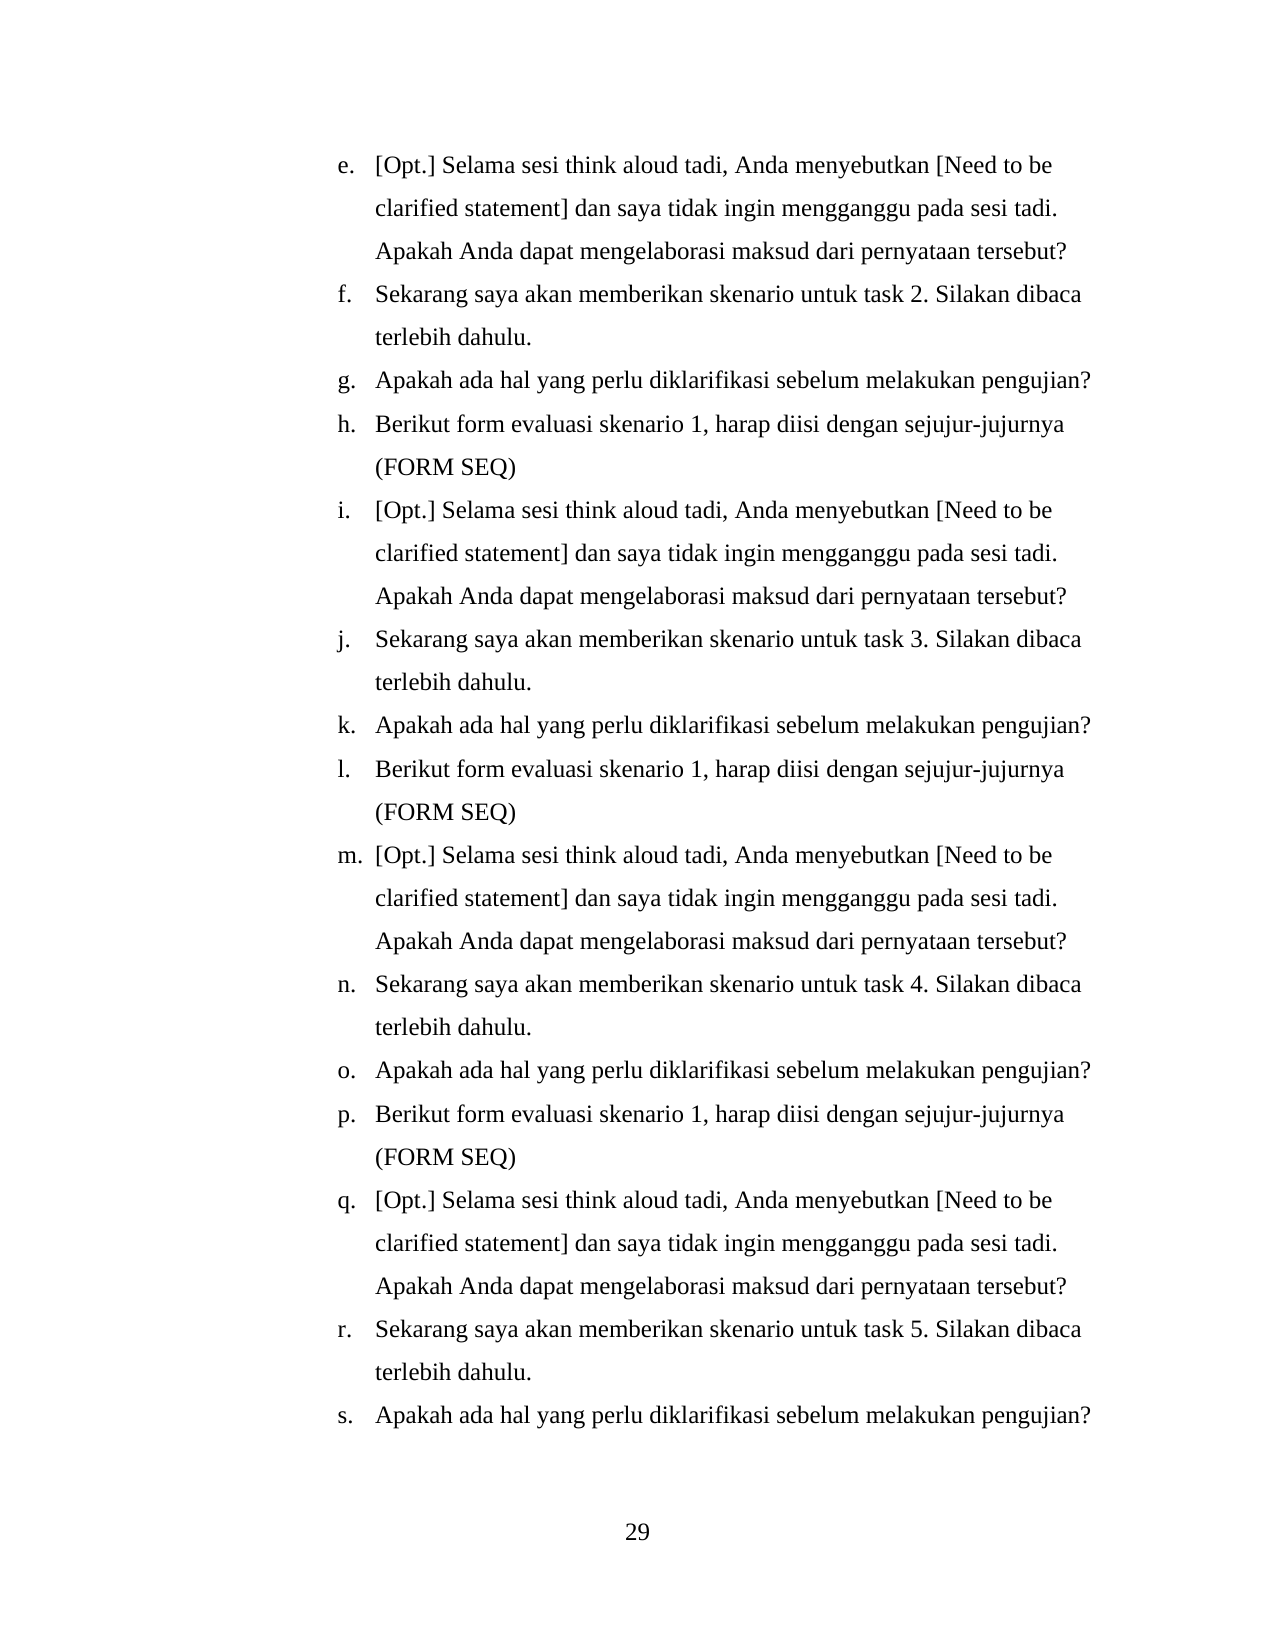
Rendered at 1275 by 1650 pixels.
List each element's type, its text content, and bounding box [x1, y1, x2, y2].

list Sekarang saya akan memberikan skenario untuk task 4. Silakan dibaca terlebih dahulu. [337, 969, 1125, 1041]
list Apakah ada hal yang perlu diklarifikasi sebelum melakukan pengujian? [337, 711, 1125, 739]
list Apakah ada hal yang perlu diklarifikasi sebelum melakukan pengujian? [337, 366, 1125, 394]
list Berikut form evaluasi skenario 1, harap diisi dengan sejujur-jujurnya (FORM SEQ) [337, 754, 1125, 826]
list Berikut form evaluasi skenario 1, harap diisi dengan sejujur-jujurnya (FORM SEQ) [337, 409, 1125, 481]
list Sekarang saya akan memberikan skenario untuk task 2. Silakan dibaca terlebih dahulu. [337, 279, 1125, 351]
list Berikut form evaluasi skenario 1, harap diisi dengan sejujur-jujurnya (FORM SEQ) [337, 1099, 1125, 1171]
list Sekarang saya akan memberikan skenario untuk task 3. Silakan dibaca terlebih dahulu. [337, 624, 1125, 696]
list Sekarang saya akan memberikan skenario untuk task 5. Silakan dibaca terlebih dahulu. [337, 1314, 1125, 1386]
list Apakah ada hal yang perlu diklarifikasi sebelum melakukan pengujian? [337, 1401, 1125, 1429]
list Apakah ada hal yang perlu diklarifikasi sebelum melakukan pengujian? [337, 1056, 1125, 1084]
